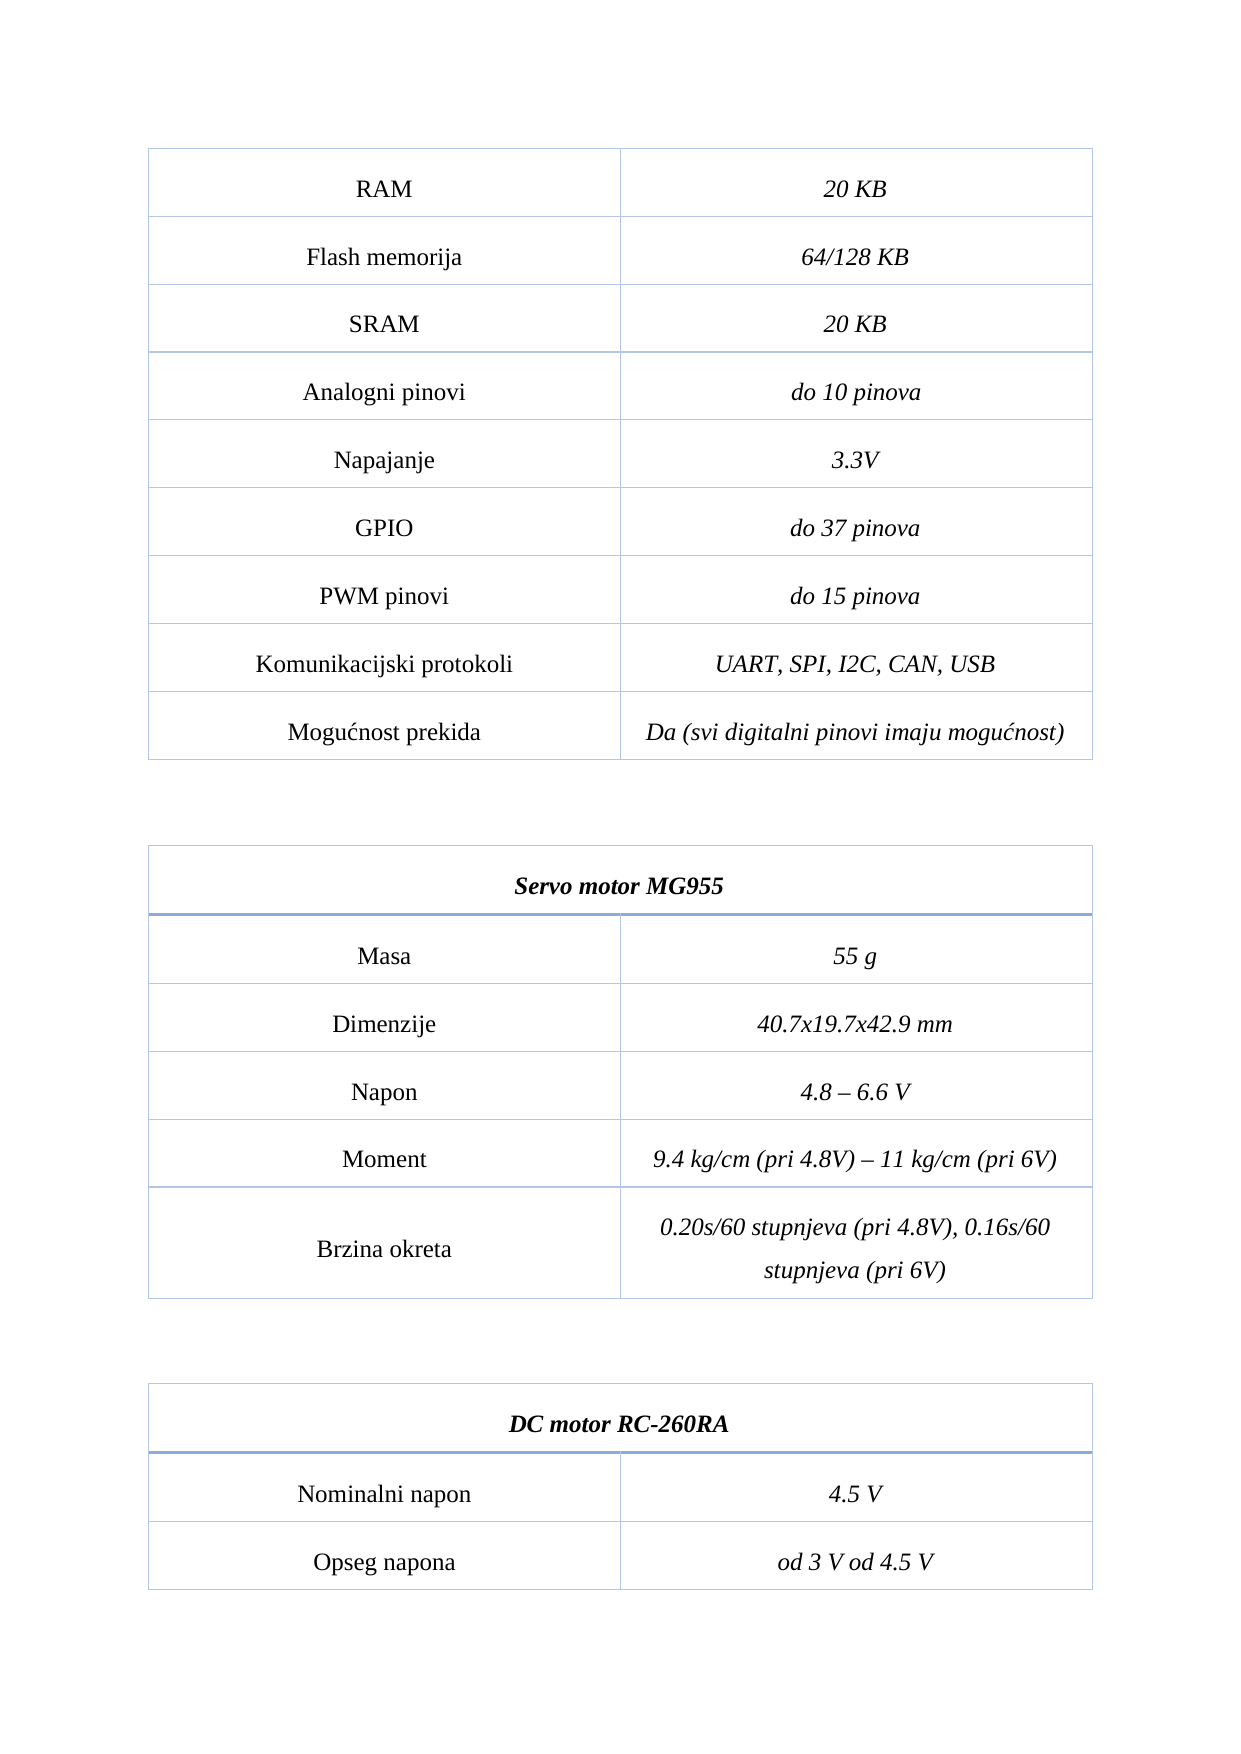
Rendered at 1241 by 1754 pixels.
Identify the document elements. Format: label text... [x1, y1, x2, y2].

table_cell Moment [149, 1120, 620, 1186]
table_cell od 3 V od 4.5 V [621, 1522, 1092, 1589]
table_cell Da (svi digitalni pinovi imaju mogućnost) [621, 692, 1092, 759]
table_cell SRAM [149, 285, 620, 351]
table_cell 20 KB [621, 285, 1092, 351]
table_cell Analogni pinovi [149, 353, 620, 419]
table_cell 4.5 V [621, 1454, 1092, 1521]
table_cell Brzina okreta [149, 1188, 620, 1297]
table_cell 55 g [621, 916, 1092, 983]
table_cell Napajanje [149, 420, 620, 487]
table_cell GPIO [149, 488, 620, 555]
table_cell 40.7x19.7x42.9 mm [621, 984, 1092, 1051]
table_cell Mogućnost prekida [149, 692, 620, 759]
table_cell 4.8 – 6.6 V [621, 1052, 1092, 1118]
table_cell Dimenzije [149, 984, 620, 1051]
table_cell Masa [149, 916, 620, 983]
table_cell RAM [149, 149, 620, 216]
table_cell 3.3V [621, 420, 1092, 487]
table_cell Nominalni napon [149, 1454, 620, 1521]
table_cell UART, SPI, I2C, CAN, USB [621, 624, 1092, 691]
table_cell Komunikacijski protokoli [149, 624, 620, 691]
table_cell PWM pinovi [149, 556, 620, 623]
table_cell 20 KB [621, 149, 1092, 216]
table_cell 64/128 KB [621, 217, 1092, 283]
table_cell 0.20s/60 stupnjeva (pri 4.8V), 0.16s/60 stupnjeva (pri 6V) [621, 1188, 1092, 1297]
table_cell 9.4 kg/cm (pri 4.8V) – 11 kg/cm (pri 6V) [621, 1120, 1092, 1186]
table_cell do 37 pinova [621, 488, 1092, 555]
table_cell Napon [149, 1052, 620, 1118]
table_cell do 15 pinova [621, 556, 1092, 623]
table_cell Opseg napona [149, 1522, 620, 1589]
table_header Servo motor MG955 [149, 846, 1092, 913]
table_header DC motor RC-260RA [149, 1384, 1092, 1451]
table_cell do 10 pinova [621, 353, 1092, 419]
table_cell Flash memorija [149, 217, 620, 283]
